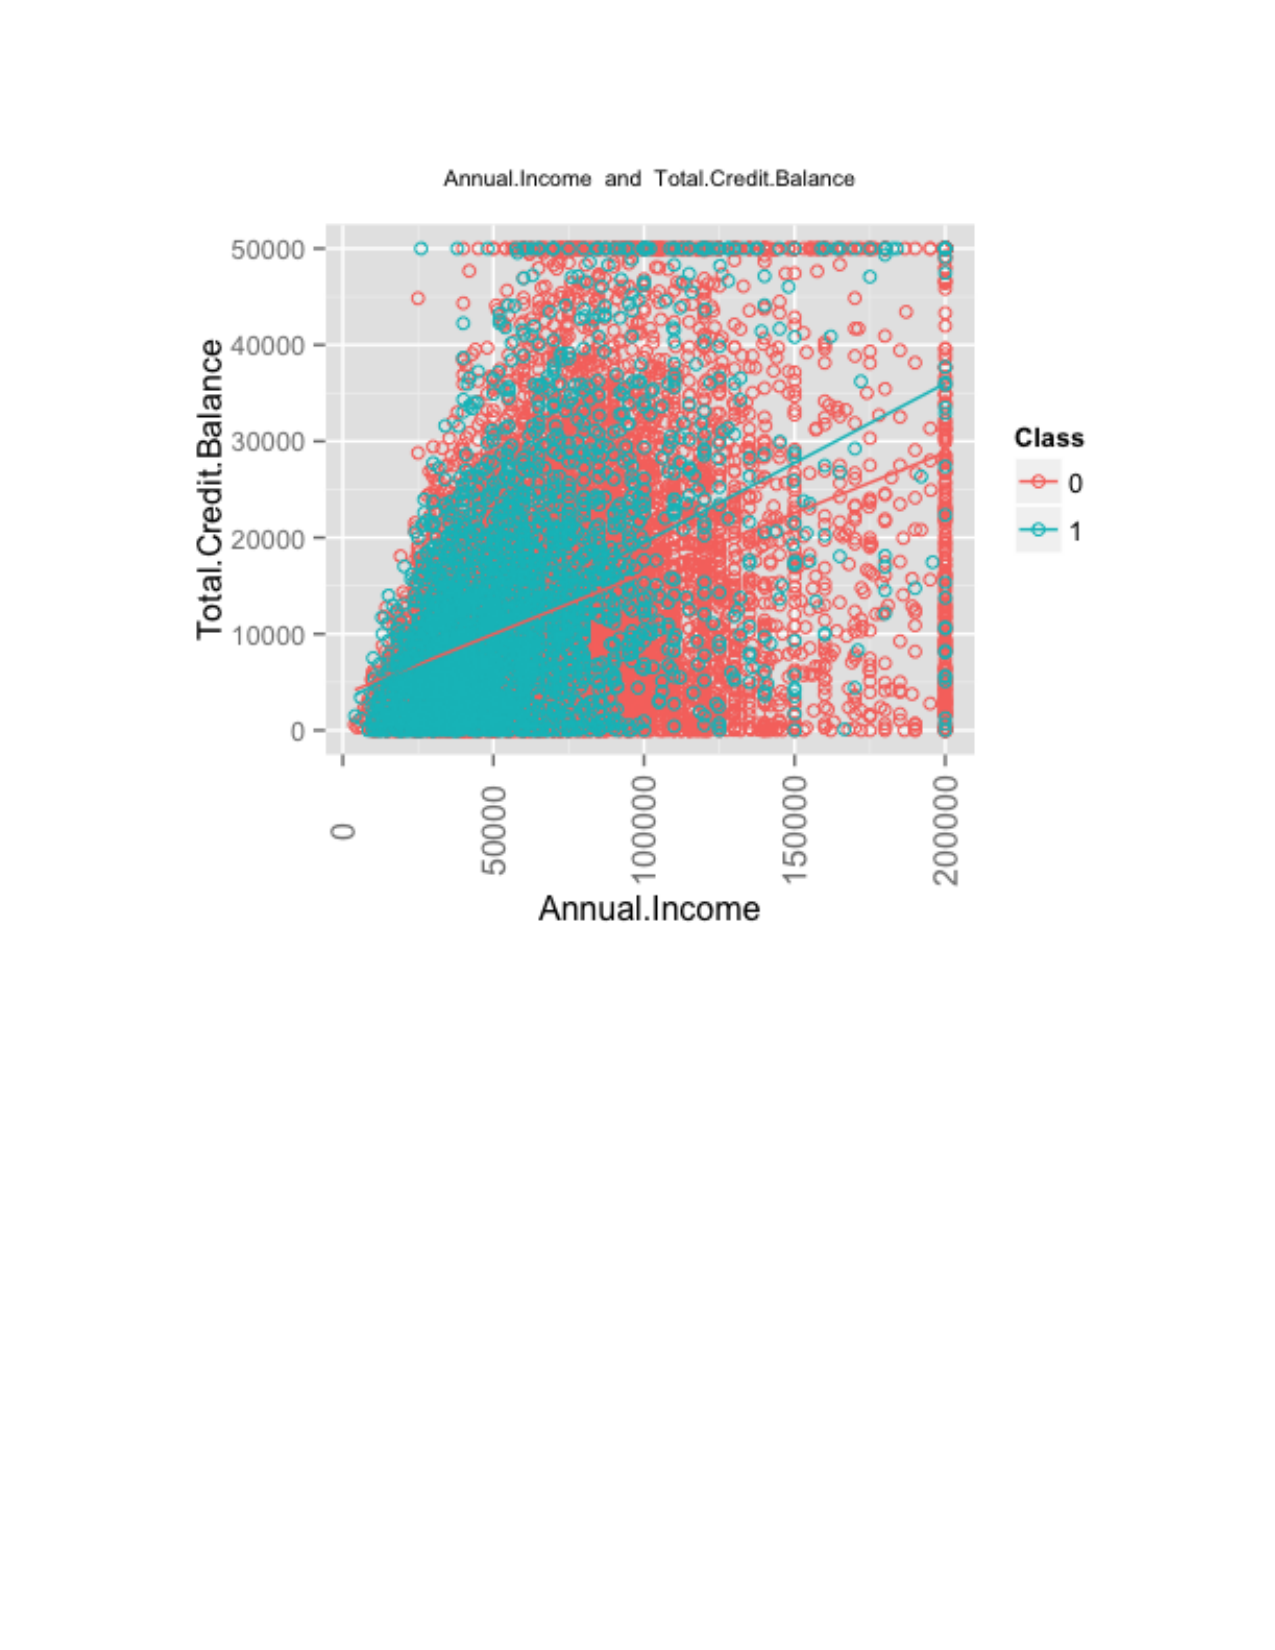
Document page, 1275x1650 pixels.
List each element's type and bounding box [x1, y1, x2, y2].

picture [168, 150, 1169, 950]
